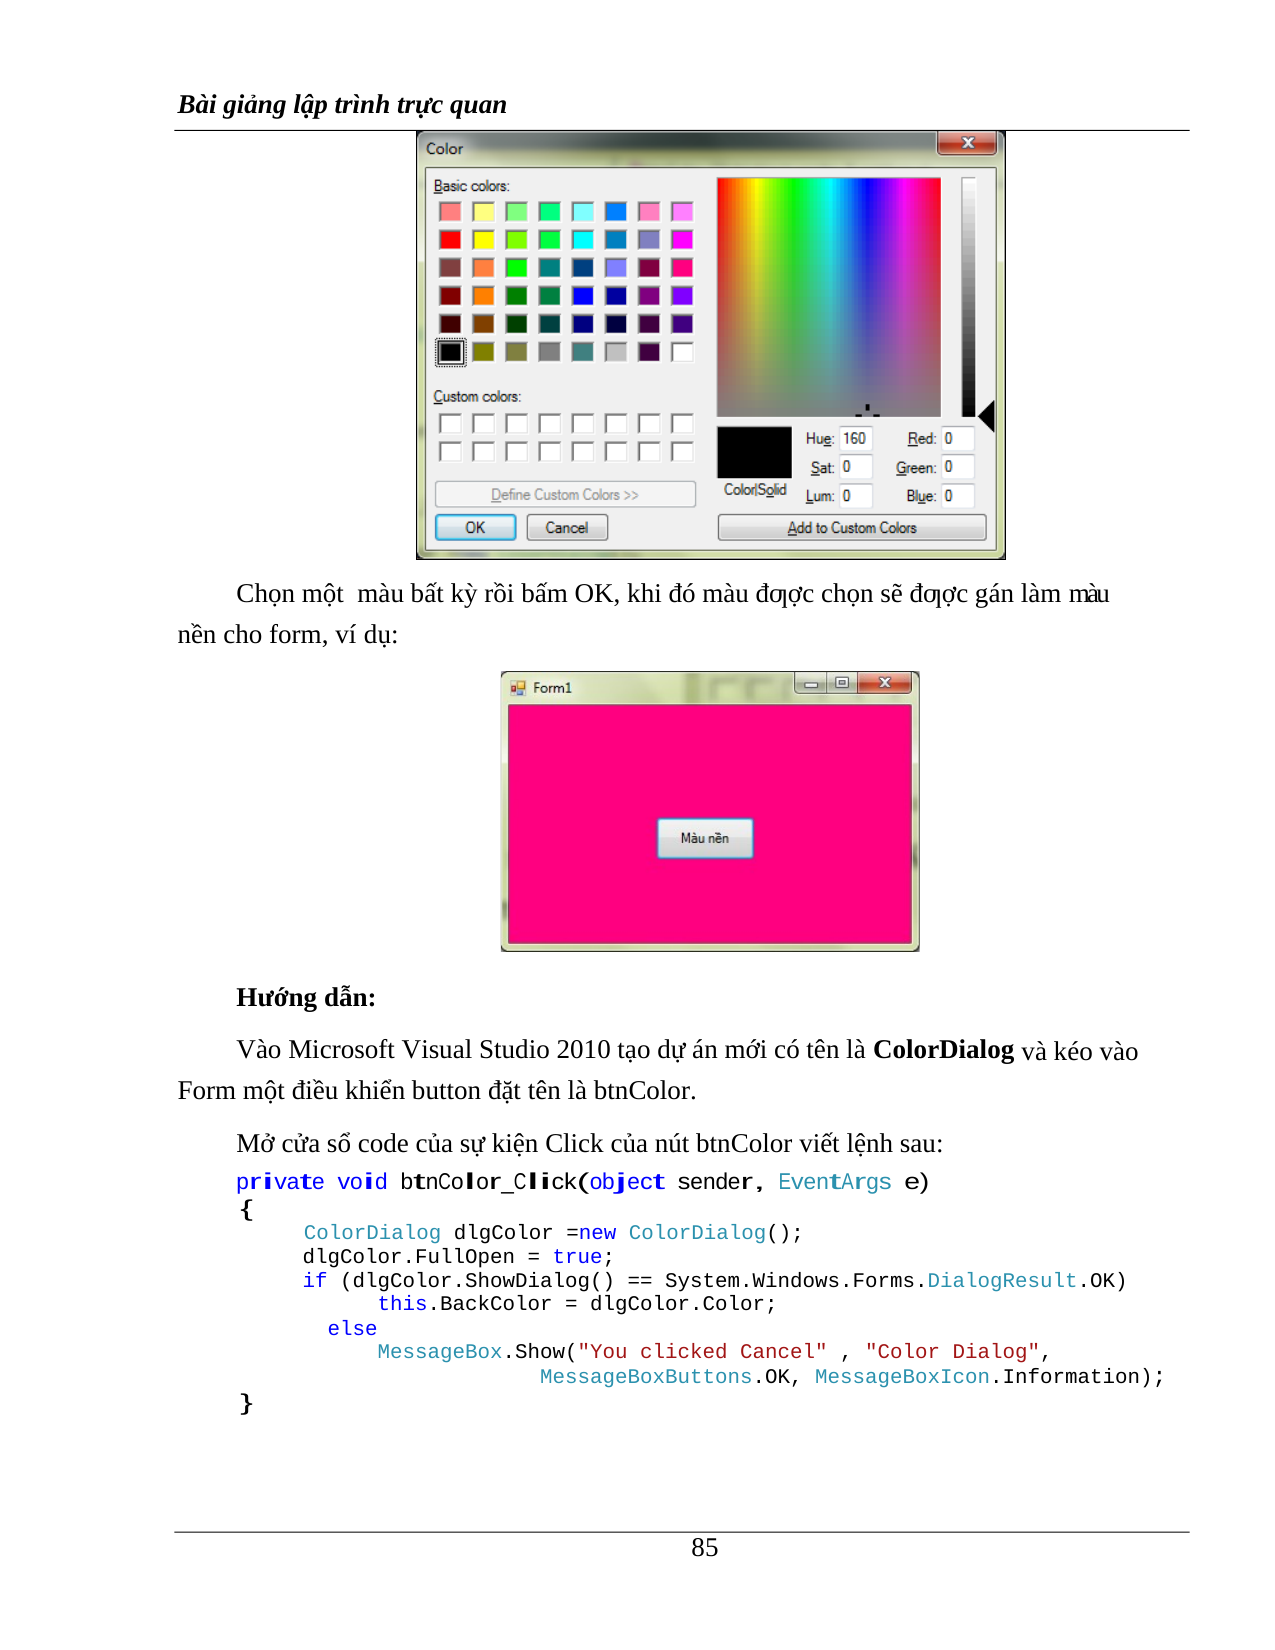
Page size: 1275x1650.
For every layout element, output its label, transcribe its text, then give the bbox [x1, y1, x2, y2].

text else [327, 1317, 1239, 1341]
text private void btnColor_Click(object sender, EventArgs e) [236, 1168, 1239, 1194]
text Vào Microsoft Visual Studio 2010 tạo dự án mới có tên là ColorDialog và kéo vào Form một điều khiển button đặt tên là btnColor. [177, 1033, 1182, 1106]
text Mở cửa sổ code của sự kiện Click của nút btnColor viết lệnh sau: [236, 1127, 1239, 1158]
text } [240, 1390, 1239, 1416]
text MessageBox.Show("You clicked Cancel" , "Color Dialog", MessageBoxButtons.OK, MessageBoxIcon.Information); [377, 1341, 1168, 1390]
text { [240, 1195, 1239, 1221]
picture [417, 131, 1005, 559]
text ColorDialog dlgColor =new ColorDialog(); dlgColor.FullOpen = true; [302, 1222, 806, 1269]
text if (dlgColor.ShowDialog() == System.Windows.Forms.DialogResult.OK) this.BackColor = dlgColor.Color; [302, 1270, 1129, 1317]
picture [500, 671, 920, 952]
text Chọn một màu bất kỳ rồi bấm OK, khi đó màu đƣợc chọn sẽ đƣợc gán làm màu nền cho form, ví dụ: [177, 577, 1163, 649]
